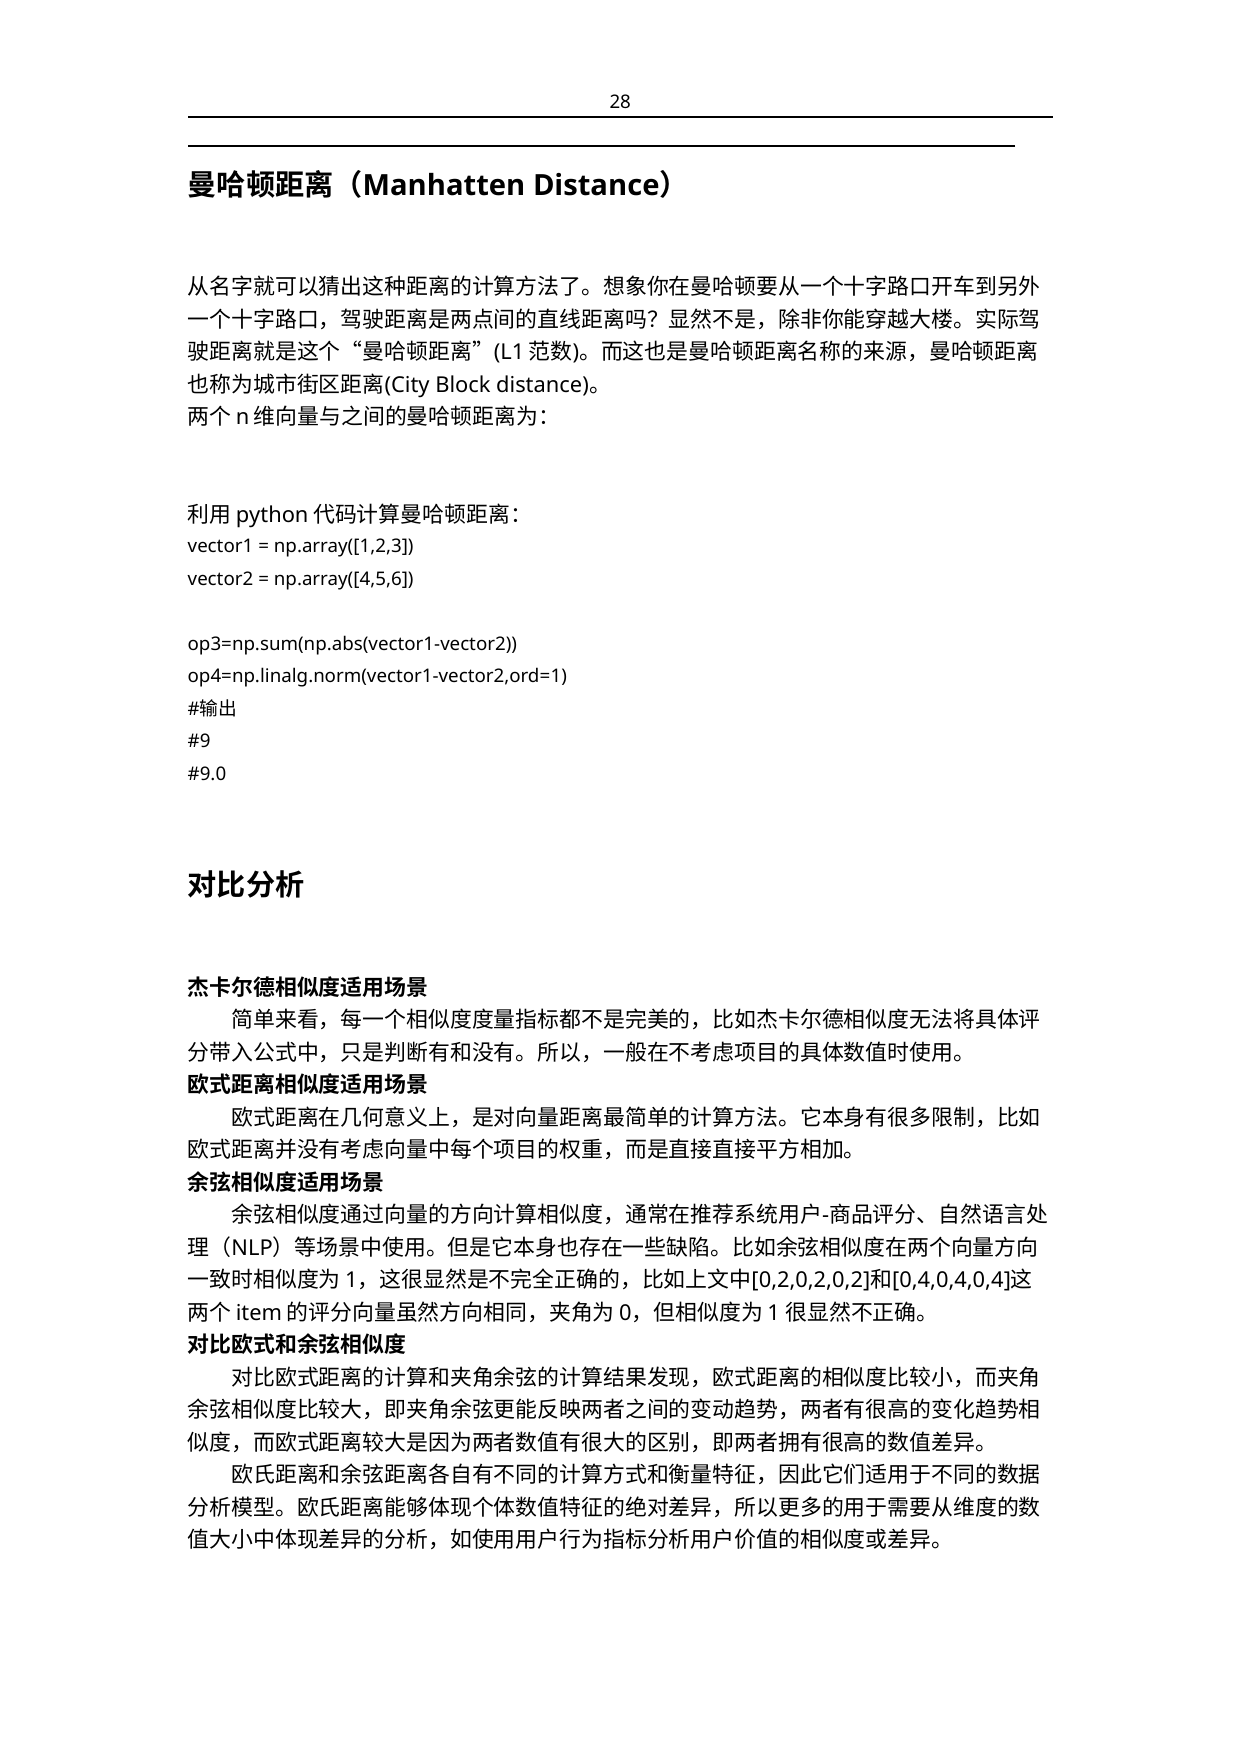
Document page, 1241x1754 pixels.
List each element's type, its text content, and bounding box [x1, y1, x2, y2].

text #9 [187, 724, 1053, 756]
text 欧式距离在几何意义上，是对向量距离最简单的计算方法。它本身有很多限制，比如欧式距离并没有考虑向量中每个项目的权重，而是直接直接平方相加。 [187, 1099, 1053, 1164]
text 简单来看，每一个相似度度量指标都不是完美的，比如杰卡尔德相似度无法将具体评分带入公式中，只是判断有和没有。所以，一般在不考虑项目的具体数值时使用。 [187, 1002, 1053, 1067]
text 对比欧式和余弦相似度 [187, 1327, 1053, 1359]
subtitle 对比分析 [187, 851, 1053, 916]
text 利用python代码计算曼哈顿距离： [187, 496, 1053, 529]
text op4=np.linalg.norm(vector1-vector2,ord=1) [187, 659, 1053, 691]
text #9.0 [187, 756, 1053, 789]
text vector1 = np.array([1,2,3]) [187, 529, 1053, 561]
text 两个n维向量与之间的曼哈顿距离为： [187, 399, 1053, 431]
subtitle 曼哈顿距离（Manhatten Distance） [187, 150, 1053, 215]
text 杰卡尔德相似度适用场景 [187, 969, 1053, 1002]
text 余弦相似度通过向量的方向计算相似度，通常在推荐系统用户-商品评分、自然语言处理（NLP）等场景中使用。但是它本身也存在一些缺陷。比如余弦相似度在两个向量方向一致时相似度为1，这很显然是不完全正确的，比如上文中[0,2,0,2,0,2]和[0,4,0,4,0,4]这两个item的评分向量虽然方向相同，夹角为0，但相似度为1 很显然不正确。 [187, 1197, 1053, 1327]
text 欧式距离相似度适用场景 [187, 1067, 1053, 1099]
text #输出 [187, 691, 1053, 724]
text op3=np.sum(np.abs(vector1-vector2)) [187, 626, 1053, 659]
text 余弦相似度适用场景 [187, 1164, 1053, 1197]
text 从名字就可以猜出这种距离的计算方法了。想象你在曼哈顿要从一个十字路口开车到另外一个十字路口，驾驶距离是两点间的直线距离吗？显然不是，除非你能穿越大楼。实际驾驶距离就是这个“曼哈顿距离”(L1范数)。而这也是曼哈顿距离名称的来源，曼哈顿距离也称为城市街区距离(City Block distance)。 [187, 269, 1053, 399]
text 对比欧式距离的计算和夹角余弦的计算结果发现，欧式距离的相似度比较小，而夹角余弦相似度比较大，即夹角余弦更能反映两者之间的变动趋势，两者有很高的变化趋势相似度，而欧式距离较大是因为两者数值有很大的区别，即两者拥有很高的数值差异。 [187, 1359, 1053, 1457]
text 欧氏距离和余弦距离各自有不同的计算方式和衡量特征，因此它们适用于不同的数据分析模型。欧氏距离能够体现个体数值特征的绝对差异，所以更多的用于需要从维度的数值大小中体现差异的分析，如使用用户行为指标分析用户价值的相似度或差异。 [187, 1457, 1053, 1554]
text vector2 = np.array([4,5,6]) [187, 561, 1053, 594]
